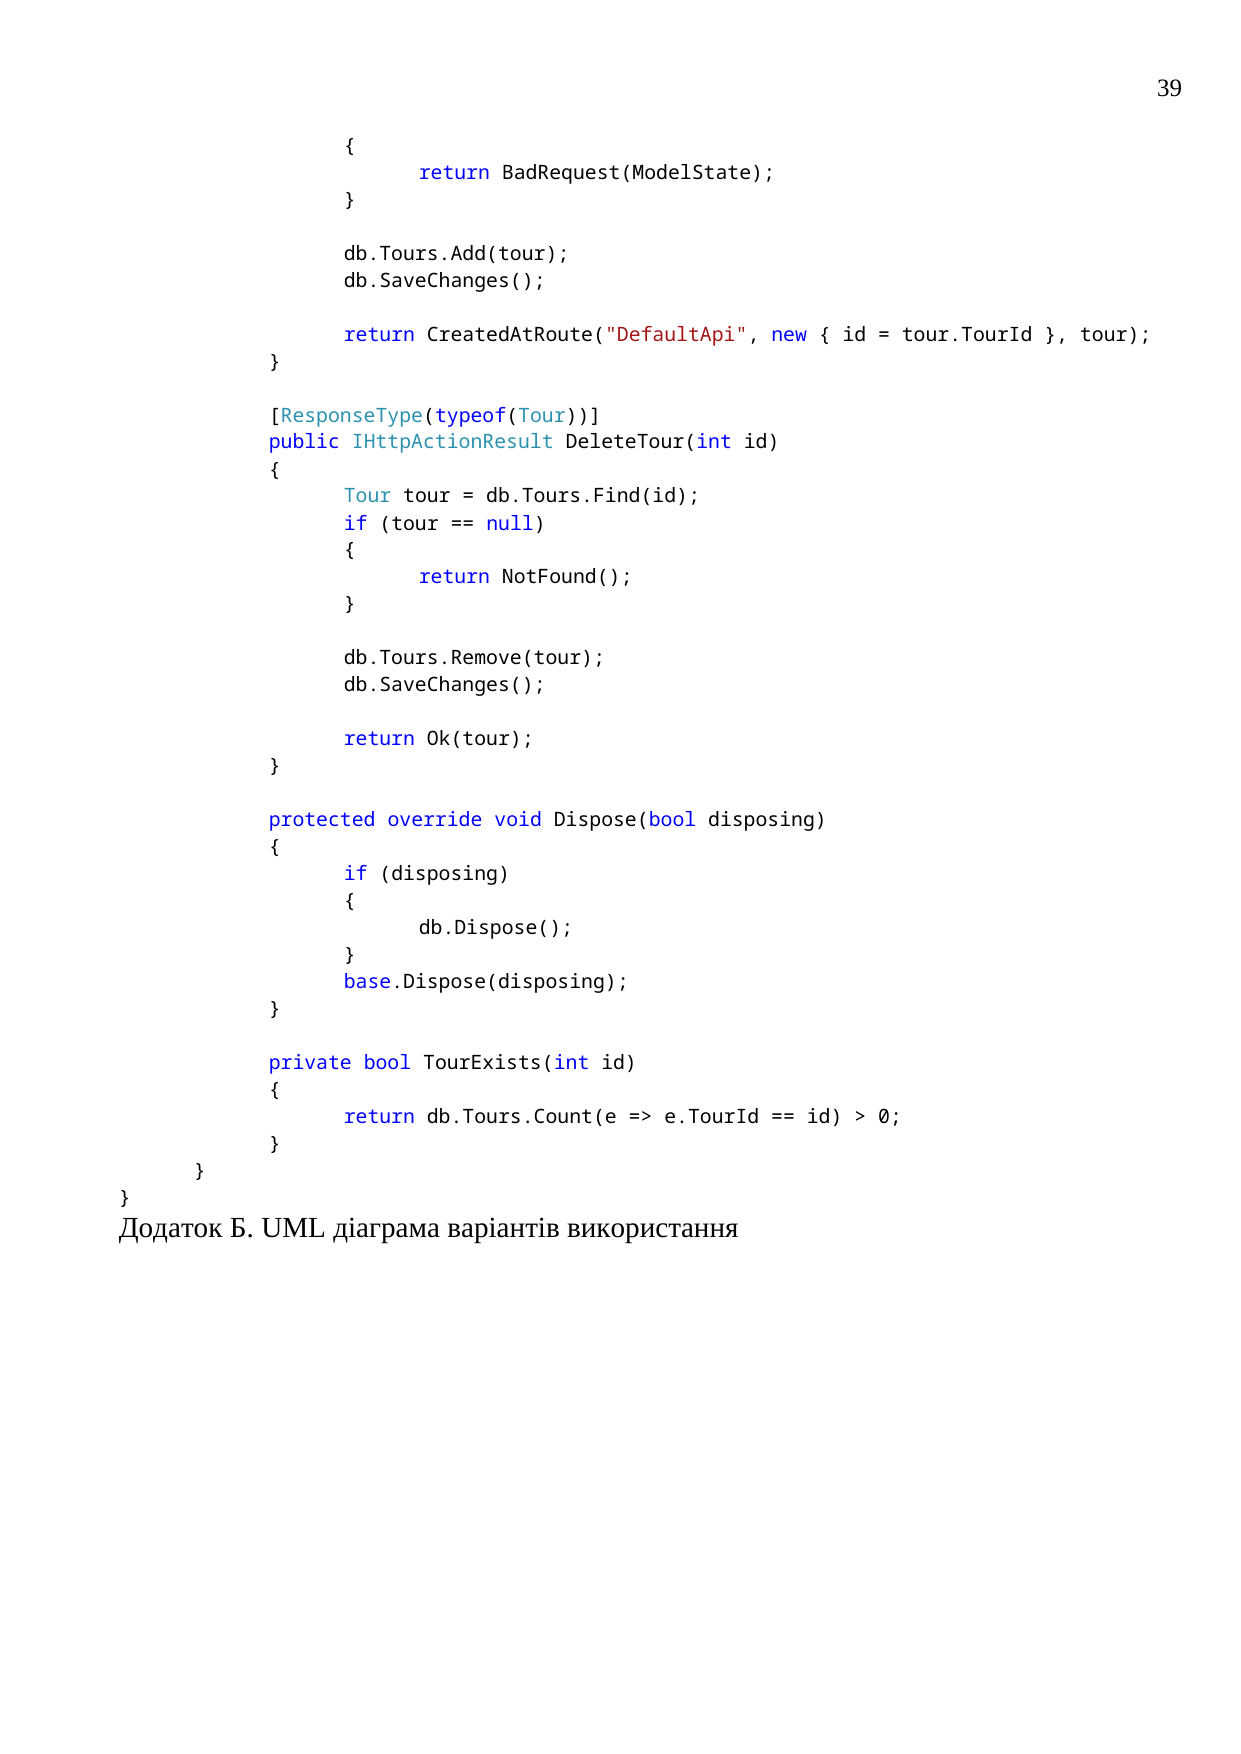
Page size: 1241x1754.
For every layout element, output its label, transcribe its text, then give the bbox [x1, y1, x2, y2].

text [ResponseType(typeof(Tour))] [118, 401, 1182, 428]
text db.Dispose(); [118, 913, 1182, 940]
text } [118, 347, 1182, 374]
text return CreatedAtRoute("DefaultApi", new { id = tour.TourId }, tour); [118, 320, 1182, 347]
text Додаток Б. UML діаграма варіантів використання [118, 1210, 1182, 1244]
text return db.Tours.Count(e => e.TourId == id) > 0; [118, 1102, 1182, 1129]
text { [118, 536, 1182, 563]
text db.Tours.Add(tour); [118, 239, 1182, 266]
text db.SaveChanges(); [118, 671, 1182, 698]
text base.Dispose(disposing); [118, 967, 1182, 994]
text } [118, 752, 1182, 778]
text db.Tours.Remove(tour); [118, 644, 1182, 671]
text return Ok(tour); [118, 724, 1182, 752]
text return NotFound(); [118, 563, 1182, 590]
text { [118, 886, 1182, 913]
text } [118, 1183, 1182, 1210]
text return BadRequest(ModelState); [118, 158, 1182, 185]
text } [118, 940, 1182, 967]
text if (tour == null) [118, 509, 1182, 536]
text } [118, 185, 1182, 212]
text { [118, 832, 1182, 859]
text protected override void Dispose(bool disposing) [118, 806, 1182, 832]
text } [118, 994, 1182, 1021]
text db.SaveChanges(); [118, 266, 1182, 293]
text } [118, 1129, 1182, 1156]
text private bool TourExists(int id) [118, 1048, 1182, 1075]
text } [118, 1156, 1182, 1183]
text public IHttpActionResult DeleteTour(int id) [118, 428, 1182, 455]
text { [118, 131, 1182, 158]
text { [118, 1075, 1182, 1102]
text { [118, 455, 1182, 482]
text if (disposing) [118, 859, 1182, 886]
text Tour tour = db.Tours.Find(id); [118, 482, 1182, 509]
text } [118, 590, 1182, 617]
